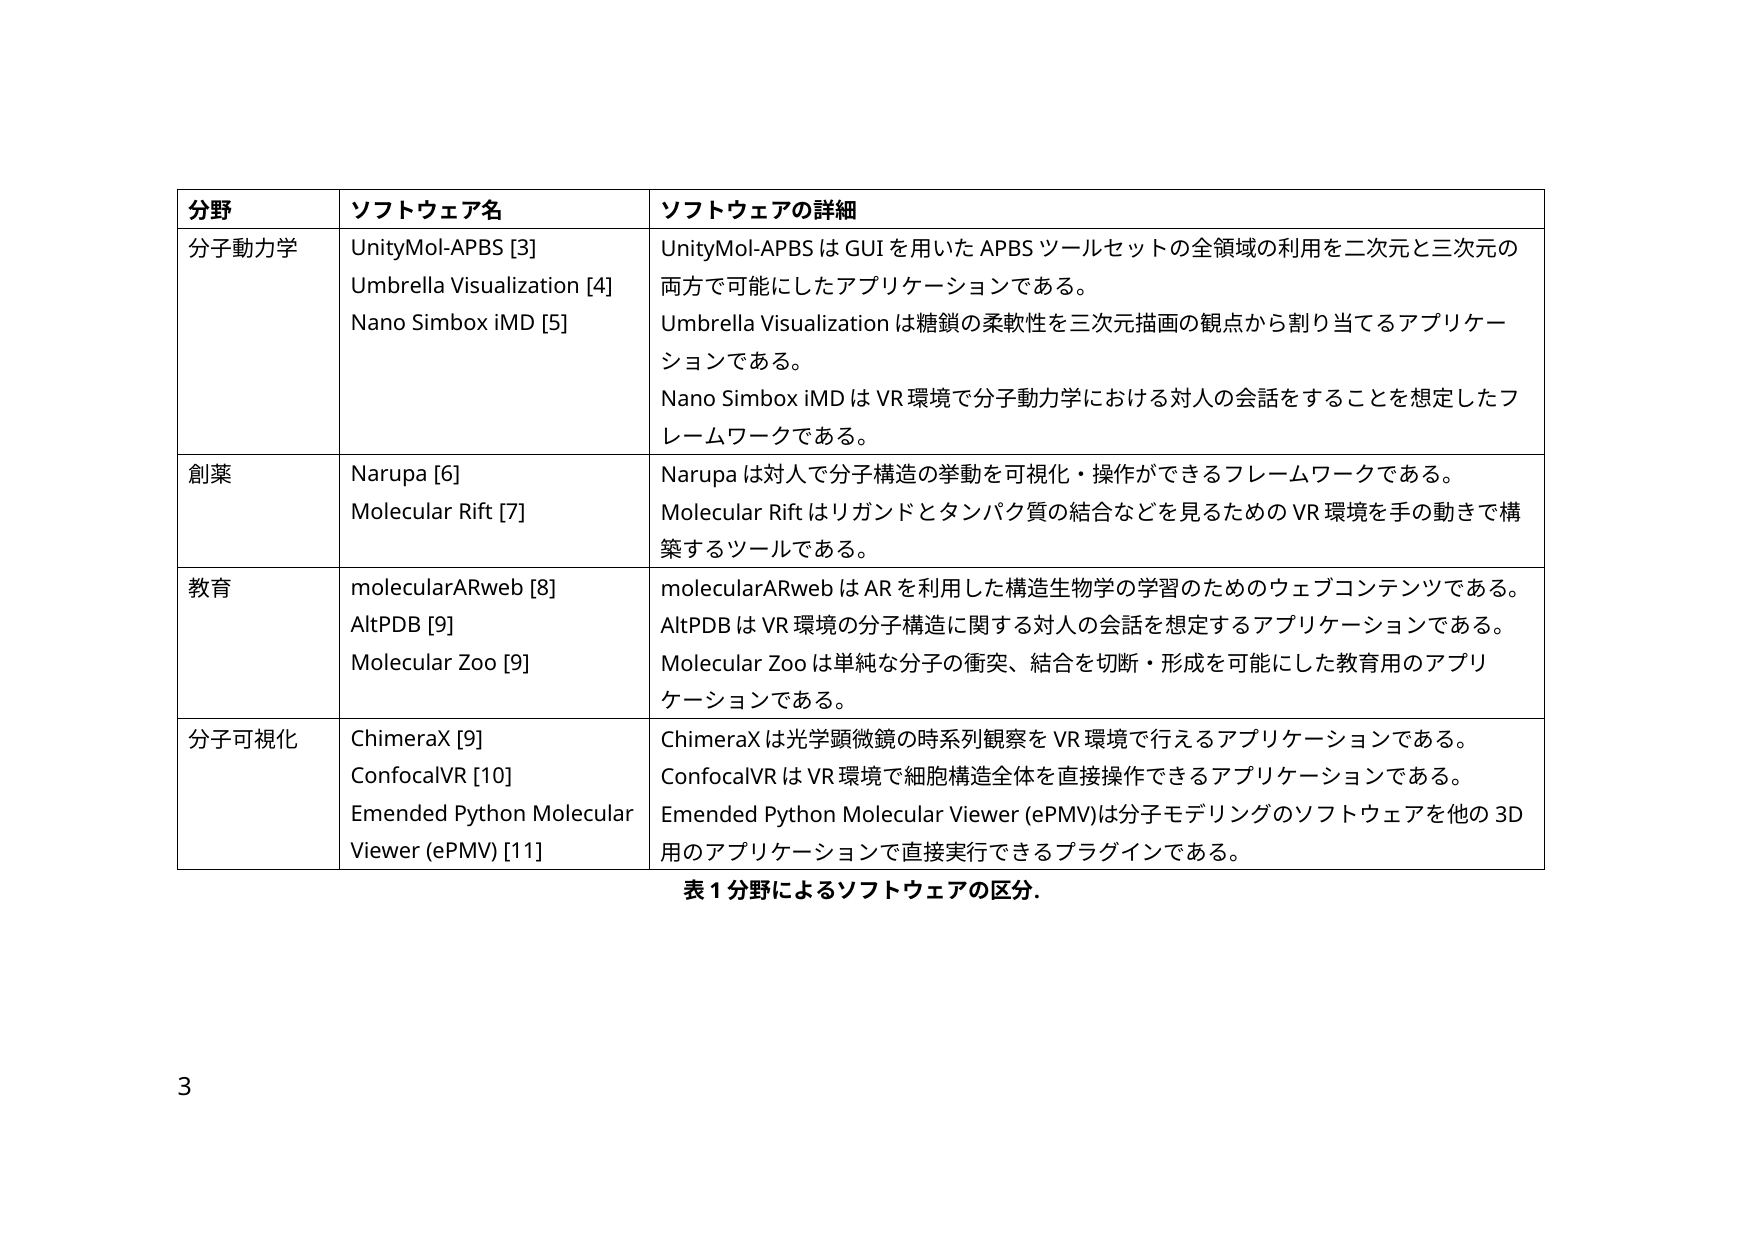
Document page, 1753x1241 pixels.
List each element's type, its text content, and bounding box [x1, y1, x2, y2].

table_cell UnityMol-APBSはGUIを用いたAPBSツールセットの全領域の利用を二次元と三次元の両方で可能にしたアプリケーションである。 Umbrella Visualizationは糖鎖の柔軟性を三次元描画の観点から割り当てるアプリケーションである。 Nano Simbox iMDは VR環境で分子動力学における対人の会話をすることを想定したフレームワークである。 [650, 229, 1544, 453]
table_cell ChimeraXは光学顕微鏡の時系列観察をVR環境で行えるアプリケーションである。 ConfocalVRはVR環境で細胞構造全体を直接操作できるアプリケーションである。 Emended Python Molecular Viewer (ePMV)は分子モデリングのソフトウェアを他の3D用のアプリケーションで直接実行できるプラグインである。 [650, 719, 1544, 869]
table_cell 分子可視化 [178, 719, 339, 869]
table_cell Narupaは対人で分子構造の挙動を可視化・操作ができるフレームワークである。 Molecular Riftはリガンドとタンパク質の結合などを見るためのVR環境を手の動きで構築するツールである。 [650, 455, 1544, 567]
table_header ソフトウェア名 [340, 190, 649, 227]
table_cell 教育 [178, 568, 339, 718]
table_header 分野 [178, 190, 339, 227]
table_cell molecularARwebはARを利用した構造生物学の学習のためのウェブコンテンツである。 AltPDBはVR環境の分子構造に関する対人の会話を想定するアプリケーションである。 Molecular Zooは単純な分子の衝突、結合を切断・形成を可能にした教育用のアプリケーションである。 [650, 568, 1544, 718]
text 表1 分野によるソフトウェアの区分. [177, 870, 1545, 908]
table_header ソフトウェアの詳細 [650, 190, 1544, 227]
table_cell ChimeraX [9] ConfocalVR [10] Emended Python Molecular Viewer (ePMV) [11] [340, 719, 649, 869]
table_cell Narupa [6] Molecular Rift [7] [340, 455, 649, 567]
table_cell 分子動力学 [178, 229, 339, 453]
table_cell 創薬 [178, 455, 339, 567]
table_cell molecularARweb [8] AltPDB [9] Molecular Zoo [9] [340, 568, 649, 718]
table_cell UnityMol-APBS [3] Umbrella Visualization [4] Nano Simbox iMD [5] [340, 229, 649, 453]
